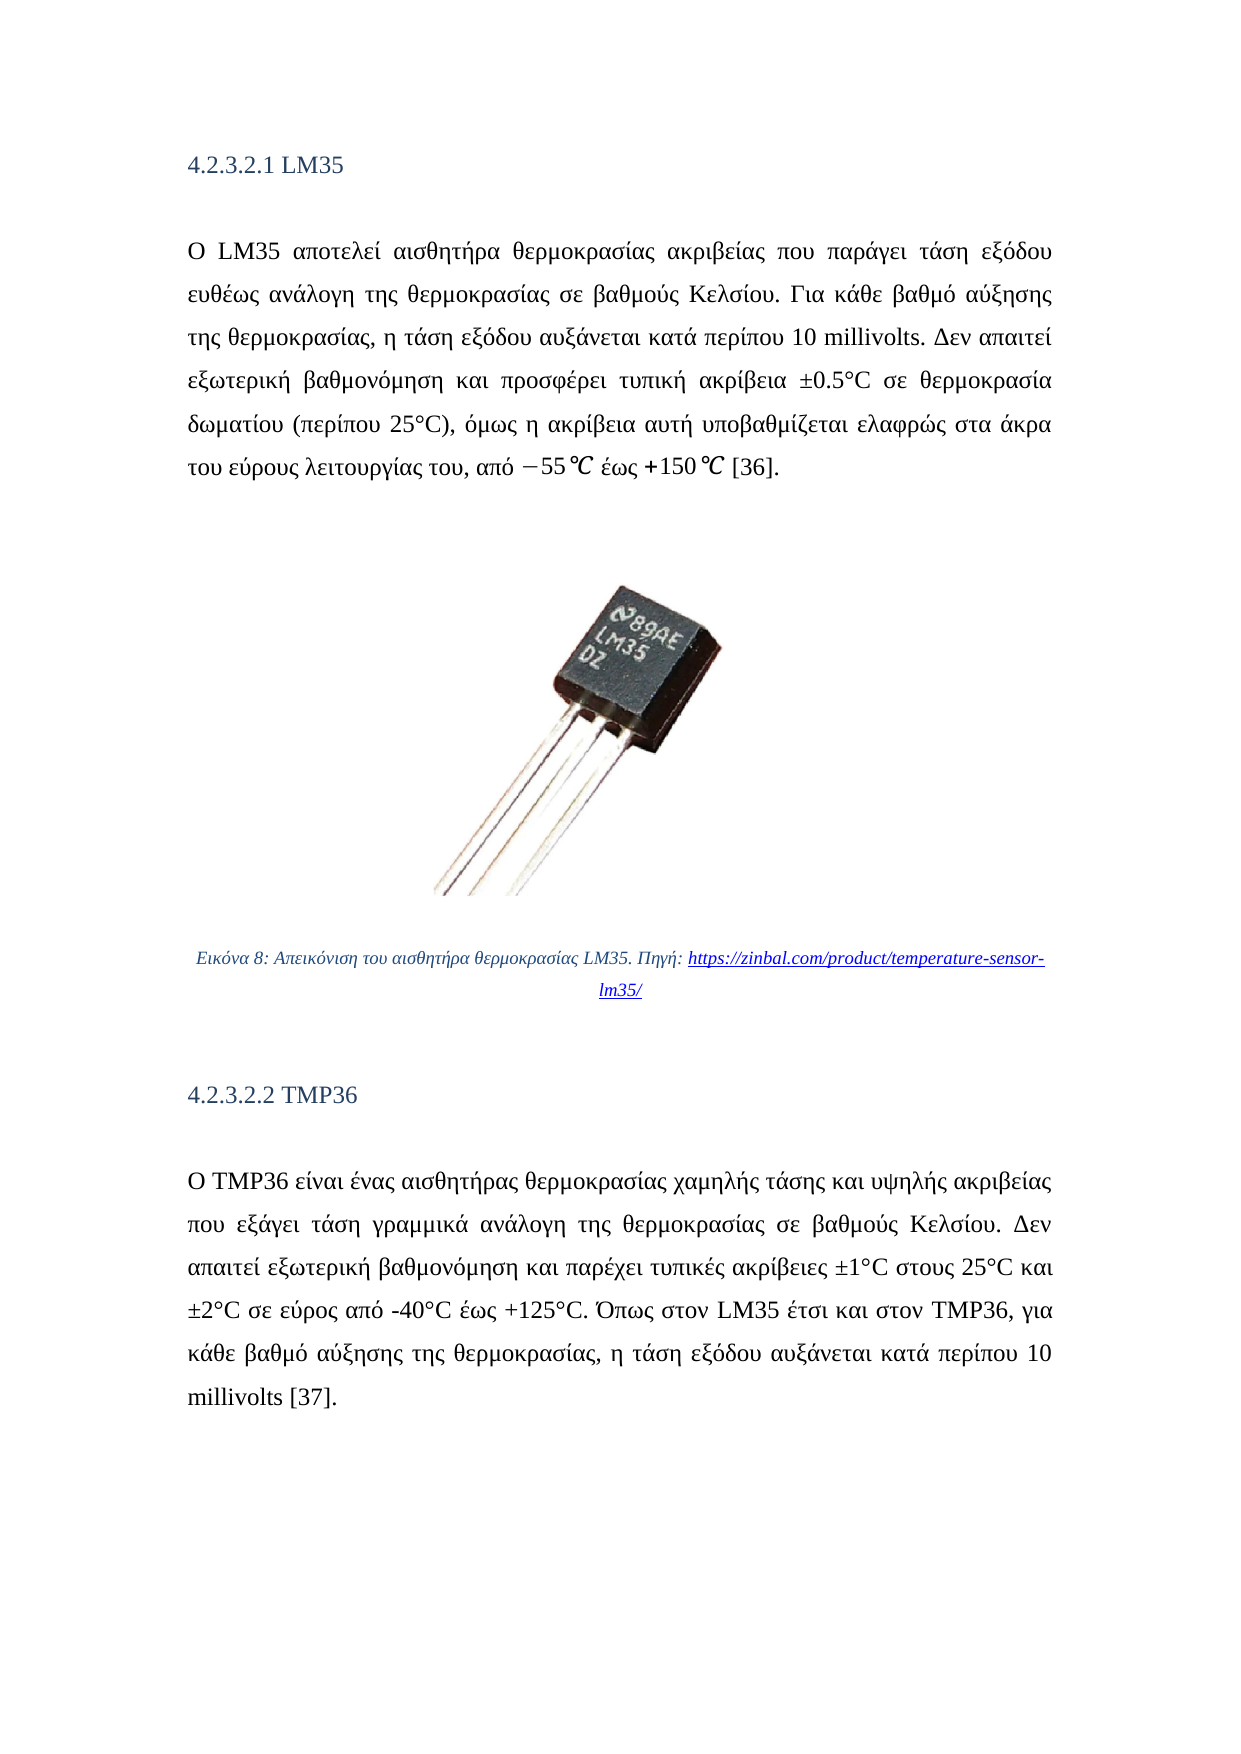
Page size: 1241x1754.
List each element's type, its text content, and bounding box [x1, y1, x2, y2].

subtitle 4.2.3.2.2 TMP36 [187, 1080, 1053, 1108]
text Ο LM35 αποτελεί αισθητήρα θερμοκρασίας ακριβείας που παράγει τάση εξόδου ευθέως ανάλογη της θερμοκρασίας σε βαθμούς Κελσίου. Για κάθε βαθμό αύξησης της θερμοκρασίας, η τάση εξόδου αυξάνεται κατά περίπου 10 millivolts. Δεν απαιτεί εξωτερική βαθμονόμηση και προσφέρει τυπική ακρίβεια ±0.5°C σε θερμοκρασία δωματίου (περίπου 25°C), όμως η ακρίβεια αυτή υποβαθμίζεται ελαφρώς στα άκρα του εύρους λειτουργίας του, από έως . [187, 236, 1053, 481]
text Εικόνα 8: Απεικόνιση του αισθητήρα θερμοκρασίας LM35. Πηγή: https://zinbal.com/product/temperature-sensor-lm35/ [187, 947, 1053, 1001]
picture [430, 523, 810, 904]
subtitle 4.2.3.2.1 LM35 [187, 150, 1053, 179]
text Ο TMP36 είναι ένας αισθητήρας θερμοκρασίας χαμηλής τάσης και υψηλής ακριβείας που εξάγει τάση γραμμικά ανάλογη της θερμοκρασίας σε βαθμούς Κελσίου. Δεν απαιτεί εξωτερική βαθμονόμηση και παρέχει τυπικές ακρίβειες ±1°C στους 25°C και ±2°C σε εύρος από -40°C έως +125°C. Όπως στον LM35 έτσι και στον TMP36, για κάθε βαθμό αύξησης της θερμοκρασίας, η τάση εξόδου αυξάνεται κατά περίπου 10 millivolts . [187, 1166, 1053, 1410]
